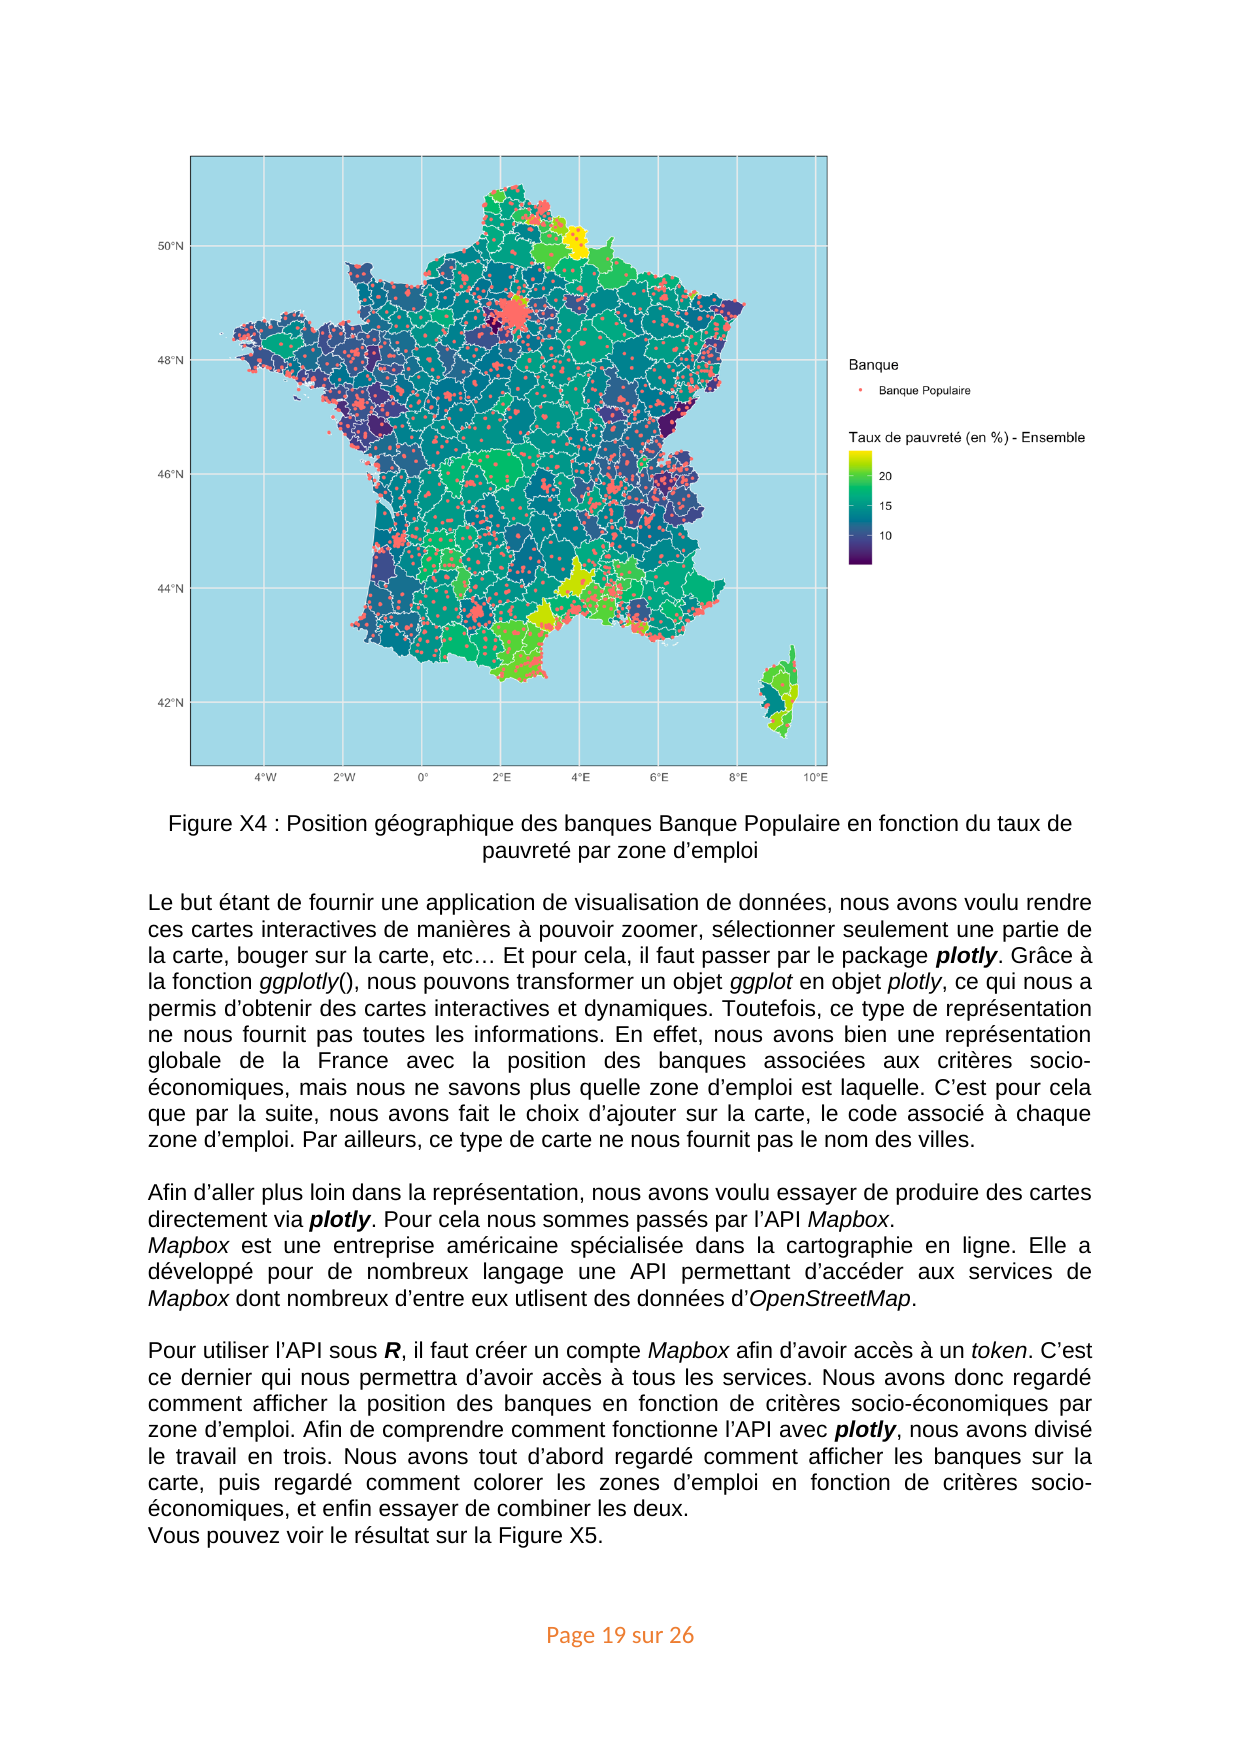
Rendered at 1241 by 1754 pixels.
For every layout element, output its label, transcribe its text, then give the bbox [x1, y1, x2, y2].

text Vous pouvez voir le résultat sur la Figure X5. [148, 1522, 1093, 1548]
picture [157, 147, 1089, 784]
text Mapbox est une entreprise américaine spécialisée dans la cartographie en ligne. Elle a développé pour de nombreux langage une API permettant d’accéder aux services de Mapbox dont nombreux d’entre eux utlisent des données d’OpenStreetMap. [148, 1232, 1093, 1311]
text Le but étant de fournir une application de visualisation de données, nous avons voulu rendre ces cartes interactives de manières à pouvoir zoomer, sélectionner seulement une partie de la carte, bouger sur la carte, etc… Et pour cela, il faut passer par le package plotly. Grâce à la fonction ggplotly(), nous pouvons transformer un objet ggplot en objet plotly, ce qui nous a permis d’obtenir des cartes interactives et dynamiques. Toutefois, ce type de représentation ne nous fournit pas toutes les informations. En effet, nous avons bien une représentation globale de la France avec la position des banques associées aux critères socio-économiques, mais nous ne savons plus quelle zone d’emploi est laquelle. C’est pour cela que par la suite, nous avons fait le choix d’ajouter sur la carte, le code associé à chaque zone d’emploi. Par ailleurs, ce type de carte ne nous fournit pas le nom des villes. [148, 889, 1093, 1153]
text Afin d’aller plus loin dans la représentation, nous avons voulu essayer de produire des cartes directement via plotly. Pour cela nous sommes passés par l’API Mapbox. [148, 1179, 1093, 1232]
text Figure X4 : Position géographique des banques Banque Populaire en fonction du taux de pauvreté par zone d’emploi [148, 810, 1093, 863]
text Pour utiliser l’API sous R, il faut créer un compte Mapbox afin d’avoir accès à un token. C’est ce dernier qui nous permettra d’avoir accès à tous les services. Nous avons donc regardé comment afficher la position des banques en fonction de critères socio-économiques par zone d’emploi. Afin de comprendre comment fonctionne l’API avec plotly, nous avons divisé le travail en trois. Nous avons tout d’abord regardé comment afficher les banques sur la carte, puis regardé comment colorer les zones d’emploi en fonction de critères socio-économiques, et enfin essayer de combiner les deux. [148, 1337, 1093, 1522]
